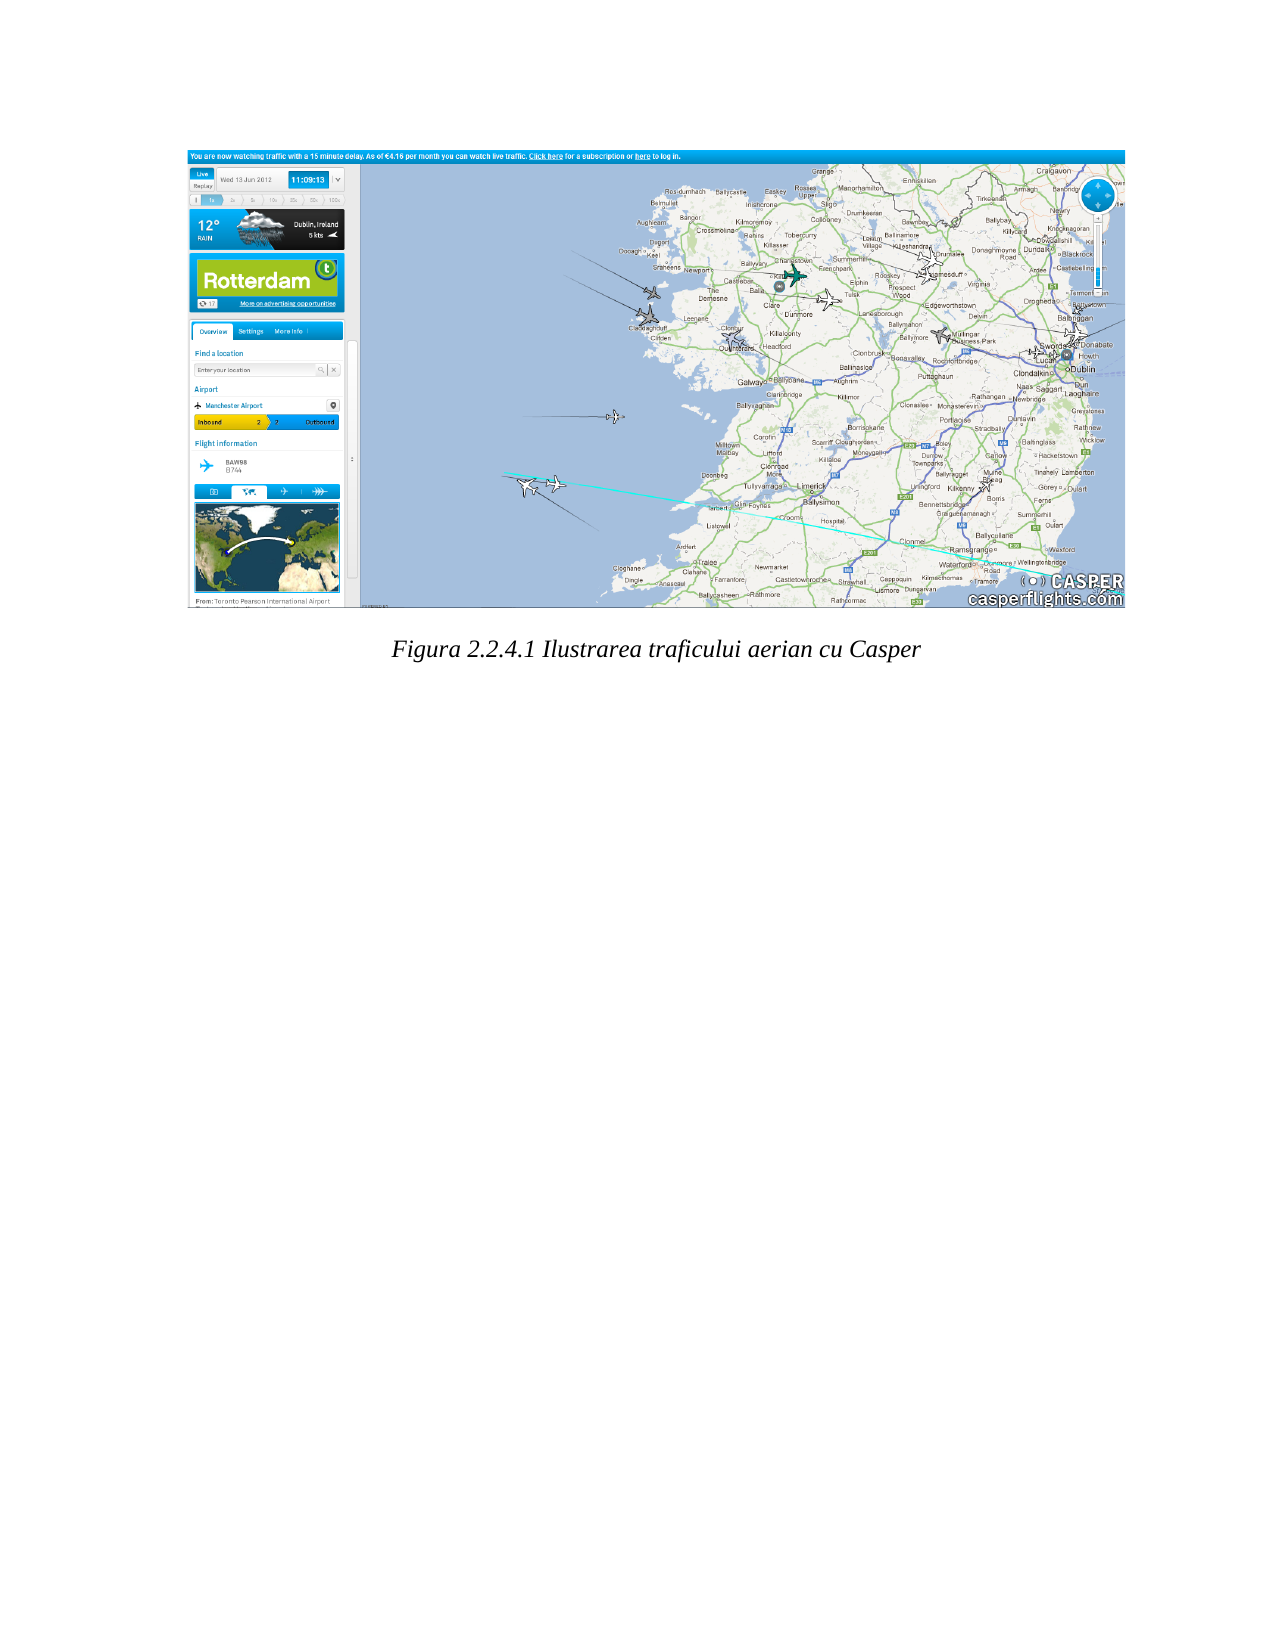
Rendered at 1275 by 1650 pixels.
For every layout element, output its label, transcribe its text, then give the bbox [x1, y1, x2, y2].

picture [251, 155, 263, 159]
picture [187, 165, 1125, 608]
picture [289, 154, 301, 158]
text Figura 2.2.4.1 Ilustrarea traficului aerian cu Casper [187, 634, 1125, 663]
